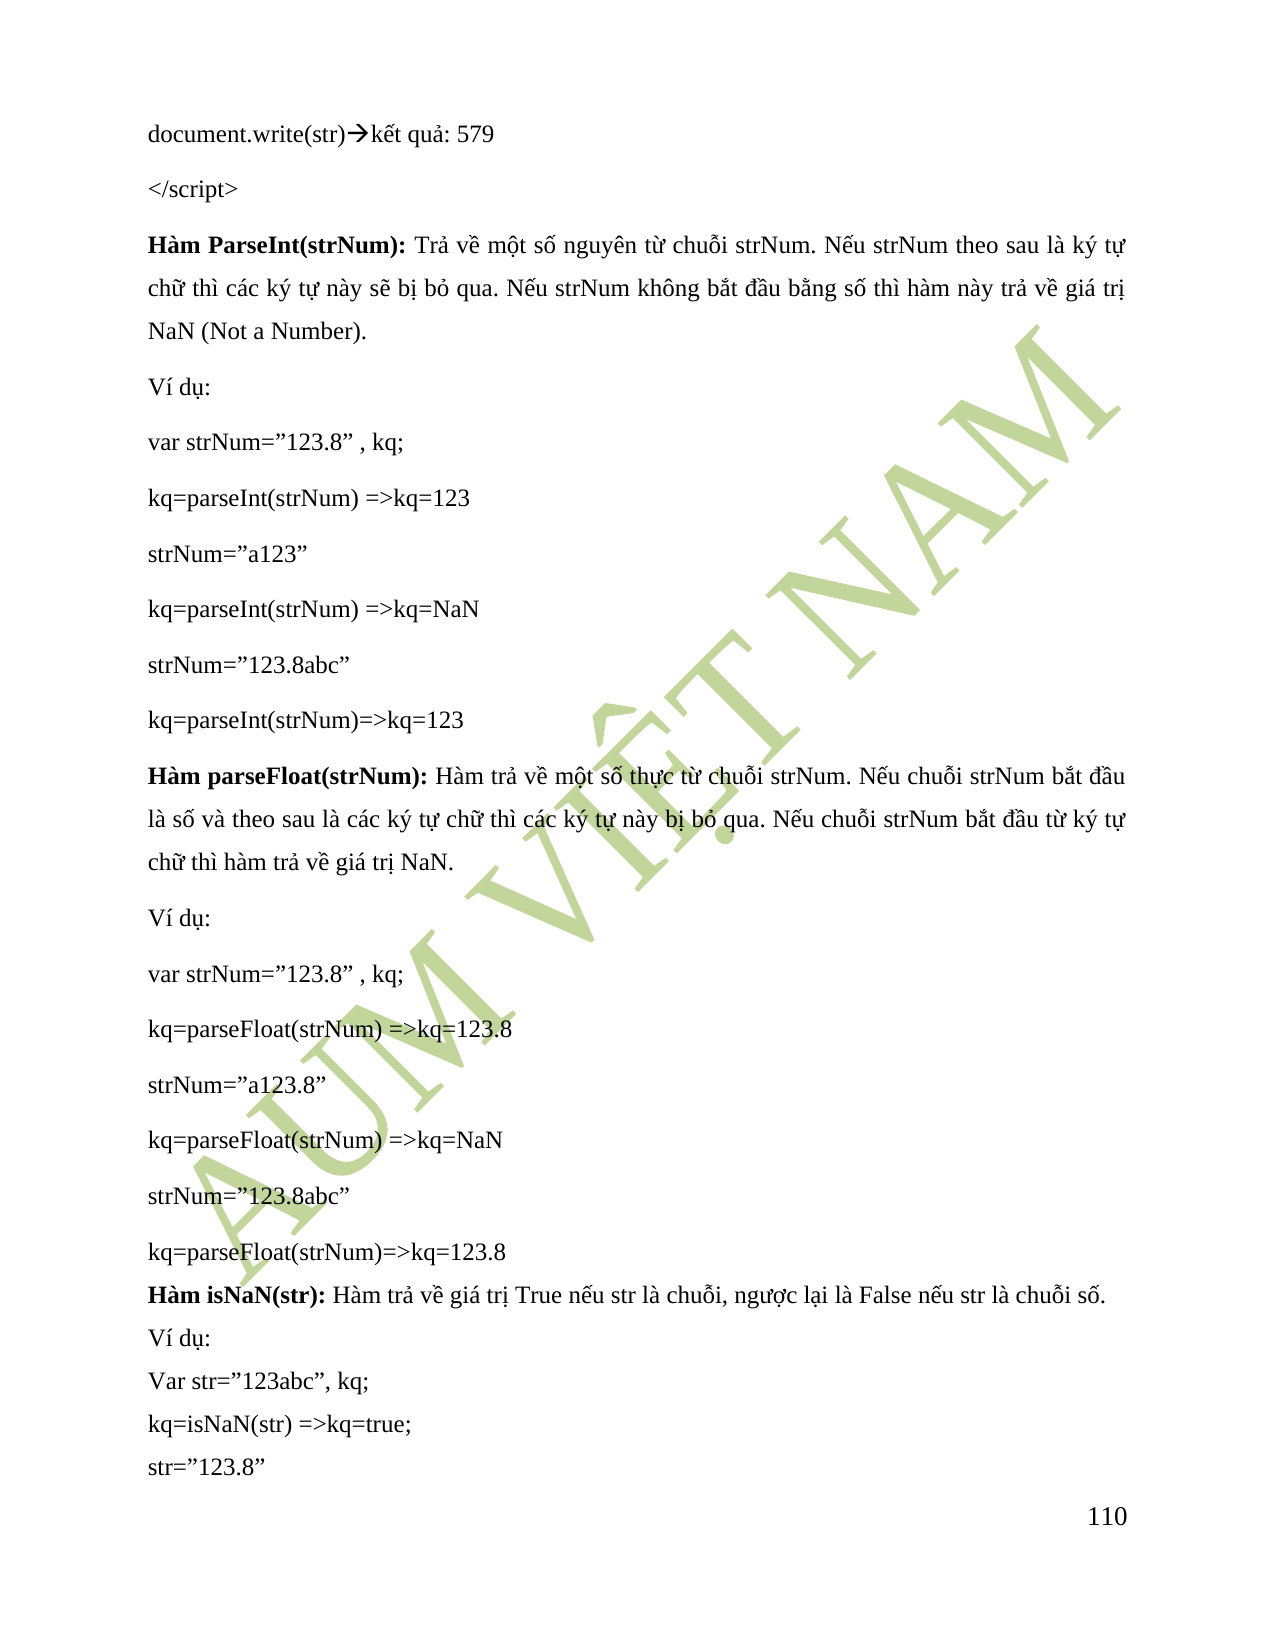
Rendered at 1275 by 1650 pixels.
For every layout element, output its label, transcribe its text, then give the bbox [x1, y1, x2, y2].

text strNum=”123.8abc” [148, 1181, 1127, 1210]
text Ví dụ: [148, 372, 1127, 401]
text Var str=”123abc”, kq; [148, 1366, 1127, 1395]
text Hàm isNaN(str): Hàm trả về giá trị True nếu str là chuỗi, ngược lại là False nếu str là chuỗi số. [148, 1280, 1127, 1309]
text kq=parseInt(strNum) =>kq=123 [148, 483, 1127, 512]
text Ví dụ: [148, 903, 1127, 932]
text kq=parseInt(strNum) =>kq=NaN [148, 594, 1127, 623]
text kq=isNaN(str) =>kq=true; [148, 1409, 1127, 1438]
text Ví dụ: [148, 1323, 1127, 1352]
text var strNum=”123.8” , kq; [148, 959, 1127, 987]
text Hàm ParseInt(strNum): Trả về một số nguyên từ chuỗi strNum. Nếu strNum theo sau là ký tự chữ thì các ký tự này sẽ bị bỏ qua. Nếu strNum không bắt đầu bằng số thì hàm này trả về giá trị NaN (Not a Number). [148, 230, 1127, 345]
text kq=parseInt(strNum)=>kq=123 [148, 706, 1127, 734]
text var strNum=”123.8” , kq; [148, 427, 1127, 456]
text kq=parseFloat(strNum) =>kq=123.8 [148, 1014, 1127, 1043]
text kq=parseFloat(strNum)=>kq=123.8 [148, 1237, 1127, 1266]
text document.write(str)kết quả: 579 [148, 119, 1127, 147]
text strNum=”a123” [148, 539, 1127, 567]
text </script> [148, 174, 1127, 203]
text strNum=”123.8abc” [148, 650, 1127, 679]
text Hàm parseFloat(strNum): Hàm trả về một số thực từ chuỗi strNum. Nếu chuỗi strNum bắt đầu là số và theo sau là các ký tự chữ thì các ký tự này bị bỏ qua. Nếu chuỗi strNum bắt đầu từ ký tự chữ thì hàm trả về giá trị NaN. [148, 761, 1127, 876]
text str=”123.8” [148, 1452, 1127, 1481]
text kq=parseFloat(strNum) =>kq=NaN [148, 1126, 1127, 1154]
text strNum=”a123.8” [148, 1070, 1127, 1099]
